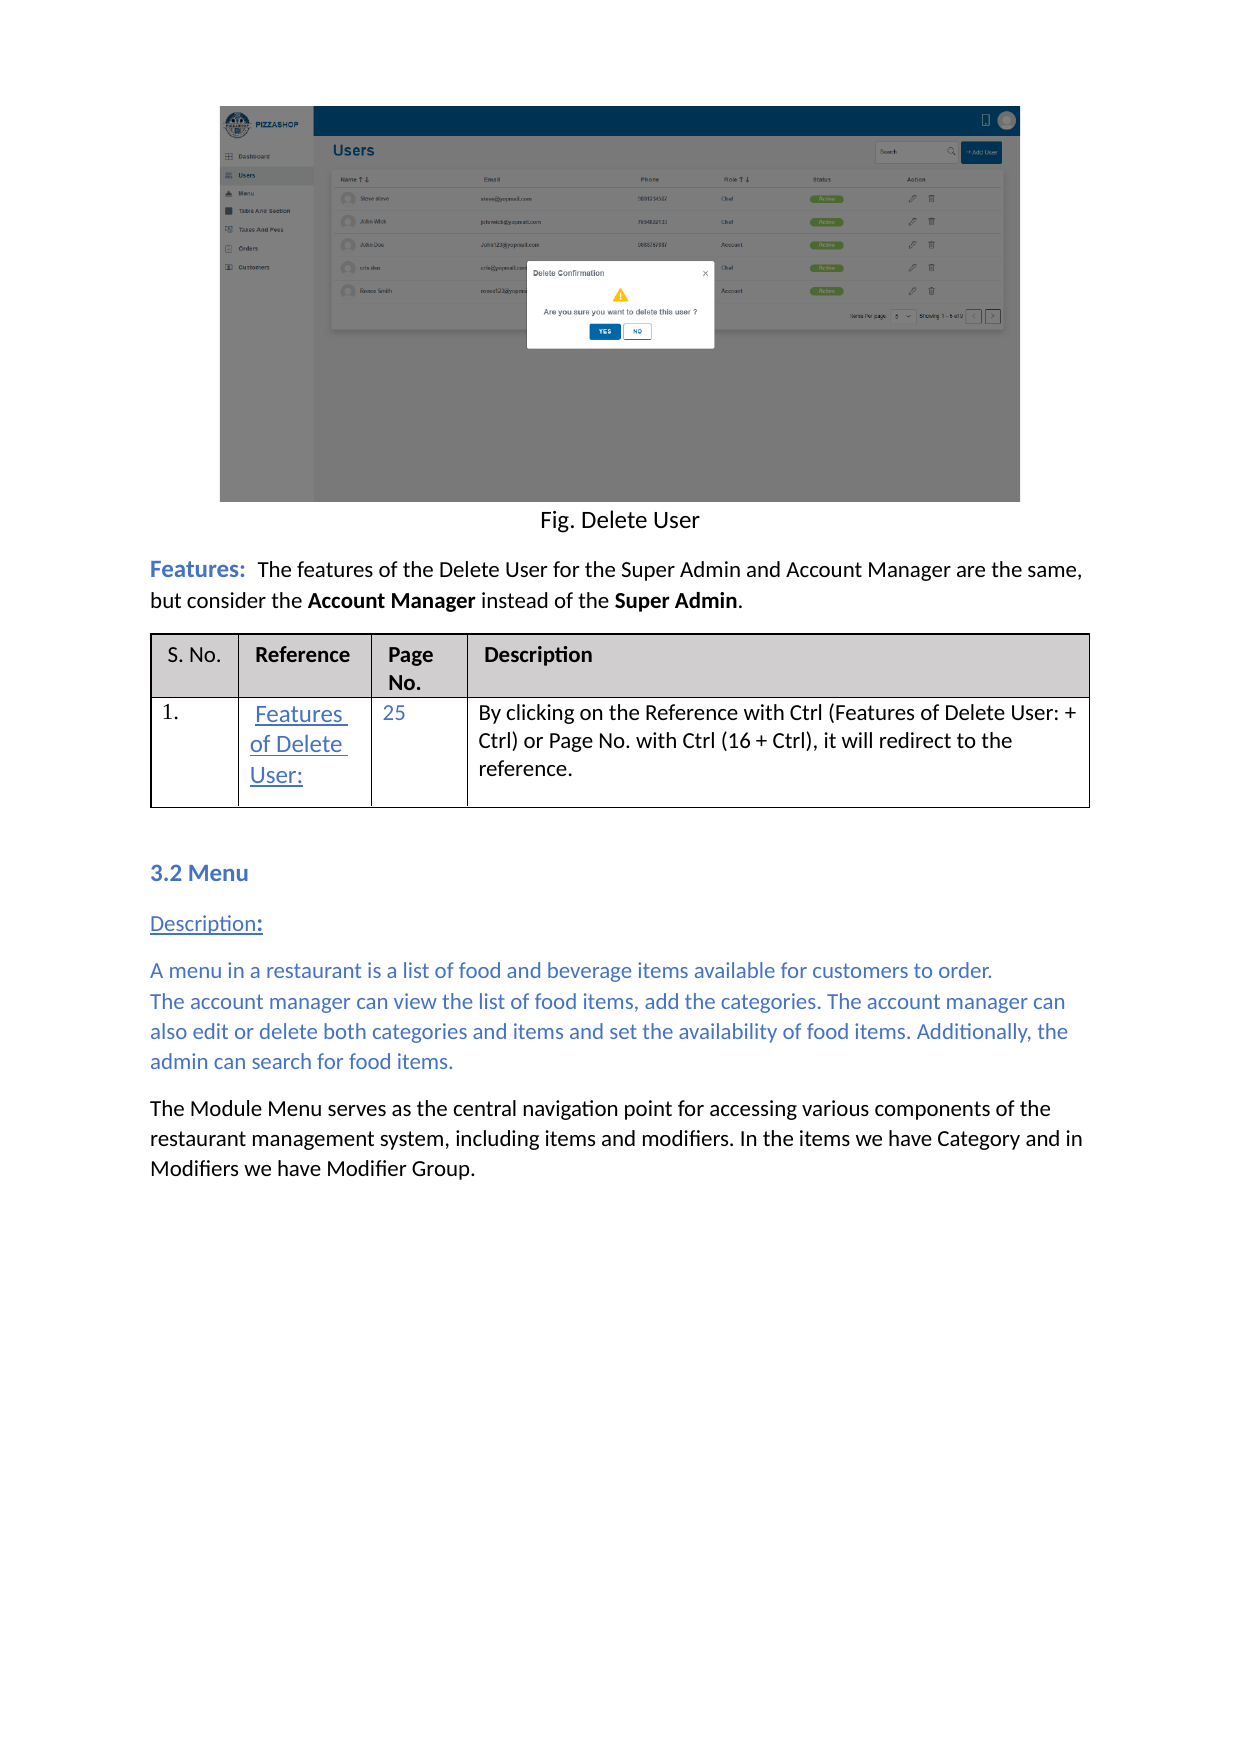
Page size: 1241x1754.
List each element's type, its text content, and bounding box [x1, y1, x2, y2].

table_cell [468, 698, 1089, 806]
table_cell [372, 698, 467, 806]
text 3.2 Menu [150, 857, 1090, 888]
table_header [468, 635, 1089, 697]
text Features: The features of the Delete User for the Super Admin and Account Manager are the same, but consider the Account Manager instead of the Super Admin. [150, 554, 1090, 614]
text The Module Menu serves as the central navigation point for accessing various components of the restaurant management system, including items and modifiers. In the items we have Category and in Modifiers we have Modifier Group. [150, 1094, 1090, 1183]
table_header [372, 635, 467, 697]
picture [219, 106, 1021, 502]
text A menu in a restaurant is a list of food and beverage items available for customers to order. The account manager can view the list of food items, add the categories. The account manager can also edit or delete both categories and items and set the availability of food items. Additionally, the admin can search for food items. [150, 957, 1090, 1075]
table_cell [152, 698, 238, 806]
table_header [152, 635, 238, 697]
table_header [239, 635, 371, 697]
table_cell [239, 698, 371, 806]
text Fig. Delete User [150, 504, 1090, 534]
text Description: [150, 907, 1090, 938]
